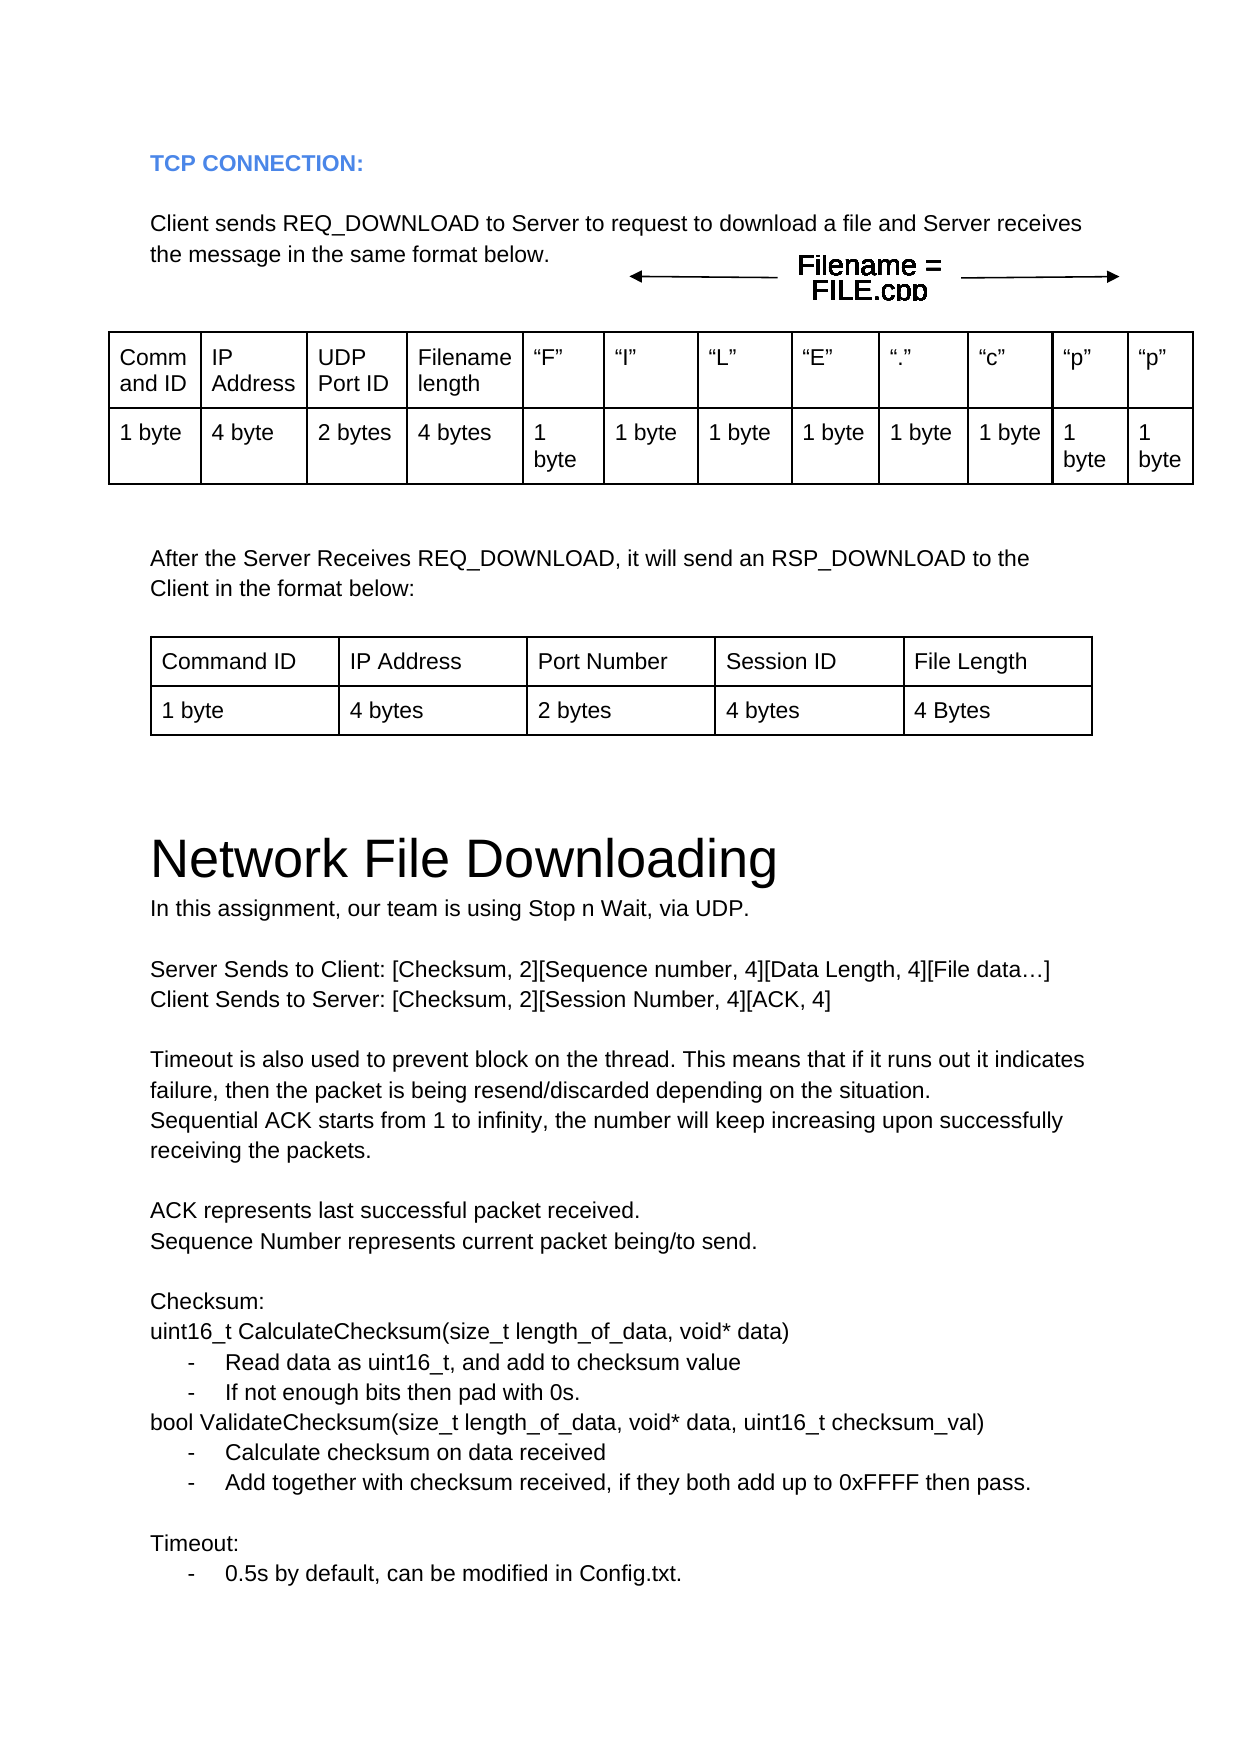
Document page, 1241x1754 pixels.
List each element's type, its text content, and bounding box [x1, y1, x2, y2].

table_cell 1 byte [1054, 409, 1127, 482]
table_header “L” [699, 333, 791, 407]
text Client sends REQ_DOWNLOAD to Server to request to download a file and Server receives the message in the same format below. [150, 210, 1090, 267]
title Network File Downloading [150, 827, 1090, 889]
text Client Sends to Server: [Checksum, 2][Session Number, 4][ACK, 4] [150, 986, 1090, 1012]
table_cell 1 byte [793, 409, 878, 482]
table_cell 4 bytes [716, 687, 903, 734]
table_header Port Number [528, 638, 714, 685]
table_header Filename length [408, 333, 522, 407]
table_cell 1 byte [699, 409, 791, 482]
text Timeout is also used to prevent block on the thread. This means that if it runs out it indicates failure, then the packet is being resend/discarded depending on the situation. [150, 1046, 1090, 1103]
list Read data as uint16_t, and add to checksum value [187, 1348, 1090, 1375]
table_cell 1 byte [880, 409, 967, 482]
list Add together with checksum received, if they both add up to 0xFFFF then pass. [187, 1469, 1090, 1496]
text Timeout: [150, 1530, 1090, 1556]
text Checksum: [150, 1288, 1090, 1314]
table_header Session ID [716, 638, 903, 685]
table_cell 1 byte [1129, 409, 1192, 482]
list Calculate checksum on data received [187, 1439, 1090, 1466]
table_header File Length [905, 638, 1091, 685]
table_cell 4 bytes [408, 409, 522, 482]
table_header “c” [969, 333, 1051, 407]
table_header “.” [880, 333, 967, 407]
table_cell 2 bytes [308, 409, 406, 482]
table_cell 4 bytes [340, 687, 526, 734]
table_header “p” [1129, 333, 1192, 407]
table_cell 1 byte [605, 409, 697, 482]
table_header “E” [793, 333, 878, 407]
table_header Command ID [152, 638, 338, 685]
table_cell 1 byte [110, 409, 200, 482]
table_cell 2 bytes [528, 687, 714, 734]
table_header Command ID [110, 333, 200, 407]
table_cell 1 byte [524, 409, 603, 482]
text After the Server Receives REQ_DOWNLOAD, it will send an RSP_DOWNLOAD to the Client in the format below: [150, 545, 1090, 602]
list If not enough bits then pad with 0s. [187, 1379, 1090, 1405]
table_cell 1 byte [152, 687, 338, 734]
table_cell 1 byte [969, 409, 1051, 482]
table_header “F” [524, 333, 603, 407]
table_cell 4 Bytes [905, 687, 1091, 734]
table_header “I” [605, 333, 697, 407]
table_header UDP Port ID [308, 333, 406, 407]
table_header IP Address [202, 333, 306, 407]
list 0.5s by default, can be modified in Config.txt. [187, 1560, 1090, 1586]
text Server Sends to Client: [Checksum, 2][Sequence number, 4][Data Length, 4][File data…] [150, 956, 1090, 982]
table_header “p” [1054, 333, 1127, 407]
text Sequential ACK starts from 1 to infinity, the number will keep increasing upon successfully receiving the packets. [150, 1107, 1090, 1163]
text In this assignment, our team is using Stop n Wait, via UDP. [150, 895, 1090, 922]
text uint16_t CalculateChecksum(size_t length_of_data, void* data) [150, 1318, 1090, 1345]
text Sequence Number represents current packet being/to send. [150, 1228, 1090, 1254]
text TCP CONNECTION: [150, 150, 1090, 176]
text bool ValidateChecksum(size_t length_of_data, void* data, uint16_t checksum_val) [150, 1409, 1090, 1435]
table_header IP Address [340, 638, 526, 685]
text ACK represents last successful packet received. [150, 1197, 1090, 1224]
table_cell 4 byte [202, 409, 306, 482]
